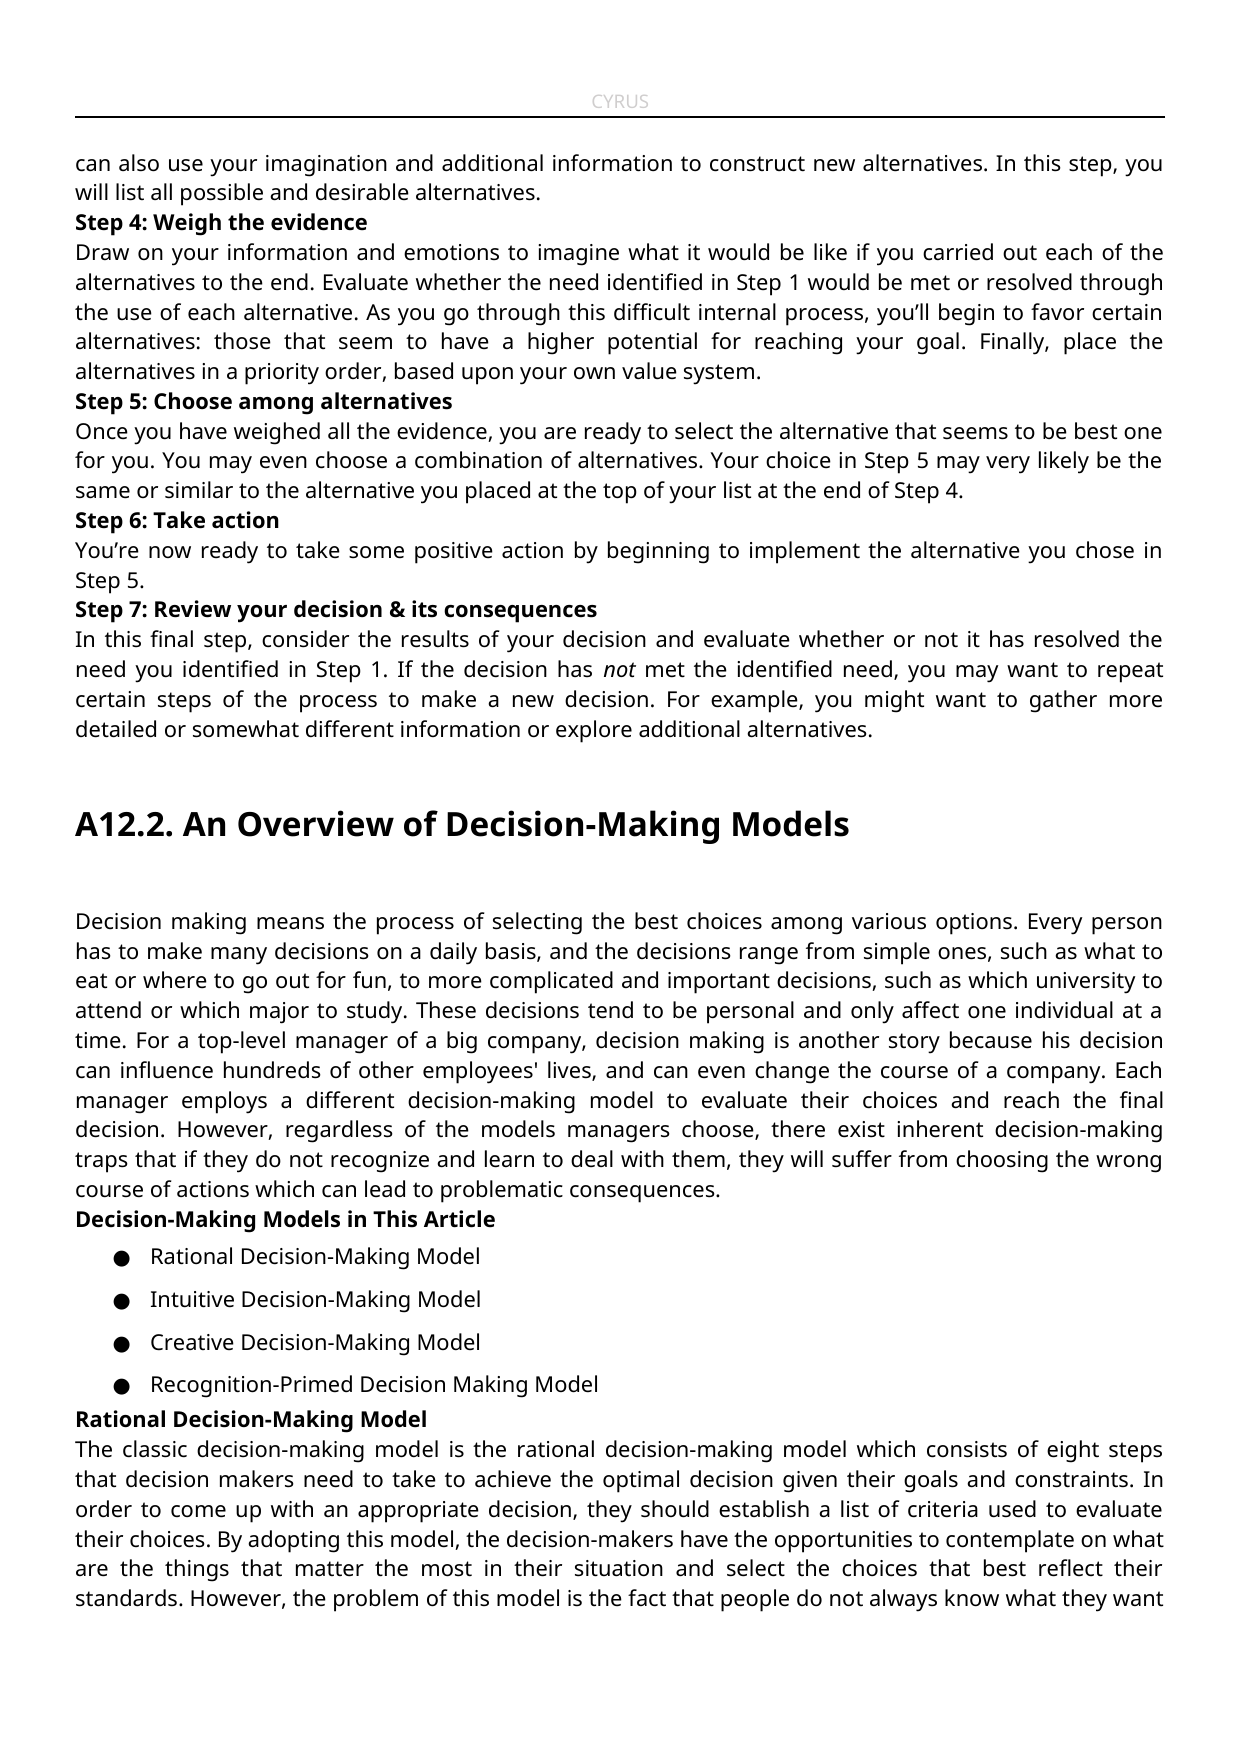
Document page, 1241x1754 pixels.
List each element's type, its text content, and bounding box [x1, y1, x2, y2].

text In this final step, consider the results of your decision and evaluate whether or not it has resolved the need you identified in Step 1. If the decision has not met the identified need, you may want to repeat certain steps of the process to make a new decision. For example, you might want to gather more detailed or somewhat different information or explore additional alternatives. [75, 624, 1165, 743]
list Rational Decision-Making Model [112, 1234, 1165, 1276]
text Decision making means the process of selecting the best choices among various options. Every person has to make many decisions on a daily basis, and the decisions range from simple ones, such as what to eat or where to go out for fun, to more complicated and important decisions, such as which university to attend or which major to study. These decisions tend to be personal and only affect one individual at a time. For a top-level manager of a big company, decision making is another story because his decision can influence hundreds of other employees' lives, and can even change the course of a company. Each manager employs a different decision-making model to evaluate their choices and reach the final decision. However, regardless of the models managers choose, there exist inherent decision-making traps that if they do not recognize and learn to deal with them, they will suffer from choosing the wrong course of actions which can lead to problematic consequences. [75, 906, 1165, 1204]
list Creative Decision-Making Model [112, 1319, 1165, 1362]
subtitle A12.2. An Overview of Decision-Making Models [75, 800, 1165, 846]
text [75, 148, 1165, 207]
text Once you have weighed all the evidence, you are ready to select the alternative that seems to be best one for you. You may even choose a combination of alternatives. Your choice in Step 5 may very likely be the same or similar to the alternative you placed at the top of your list at the end of Step 4. [75, 416, 1165, 505]
text Rational Decision-Making Model [75, 1404, 1165, 1434]
list Intuitive Decision-Making Model [112, 1276, 1165, 1319]
text Step 5: Choose among alternatives [75, 386, 1165, 416]
text Step 6: Take action [75, 505, 1165, 535]
list Recognition-Primed Decision Making Model [112, 1362, 1165, 1404]
text Step 4: Weigh the evidence [75, 207, 1165, 237]
text Draw on your information and emotions to imagine what it would be like if you carried out each of the alternatives to the end. Evaluate whether the need identified in Step 1 would be met or resolved through the use of each alternative. As you go through this difficult internal process, you’ll begin to favor certain alternatives: those that seem to have a higher potential for reaching your goal. Finally, place the alternatives in a priority order, based upon your own value system. [75, 237, 1165, 386]
text You’re now ready to take some positive action by beginning to implement the alternative you chose in Step 5. [75, 535, 1165, 594]
text Decision-Making Models in This Article [75, 1204, 1165, 1234]
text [75, 1434, 1165, 1613]
text Step 7: Review your decision & its consequences [75, 594, 1165, 624]
